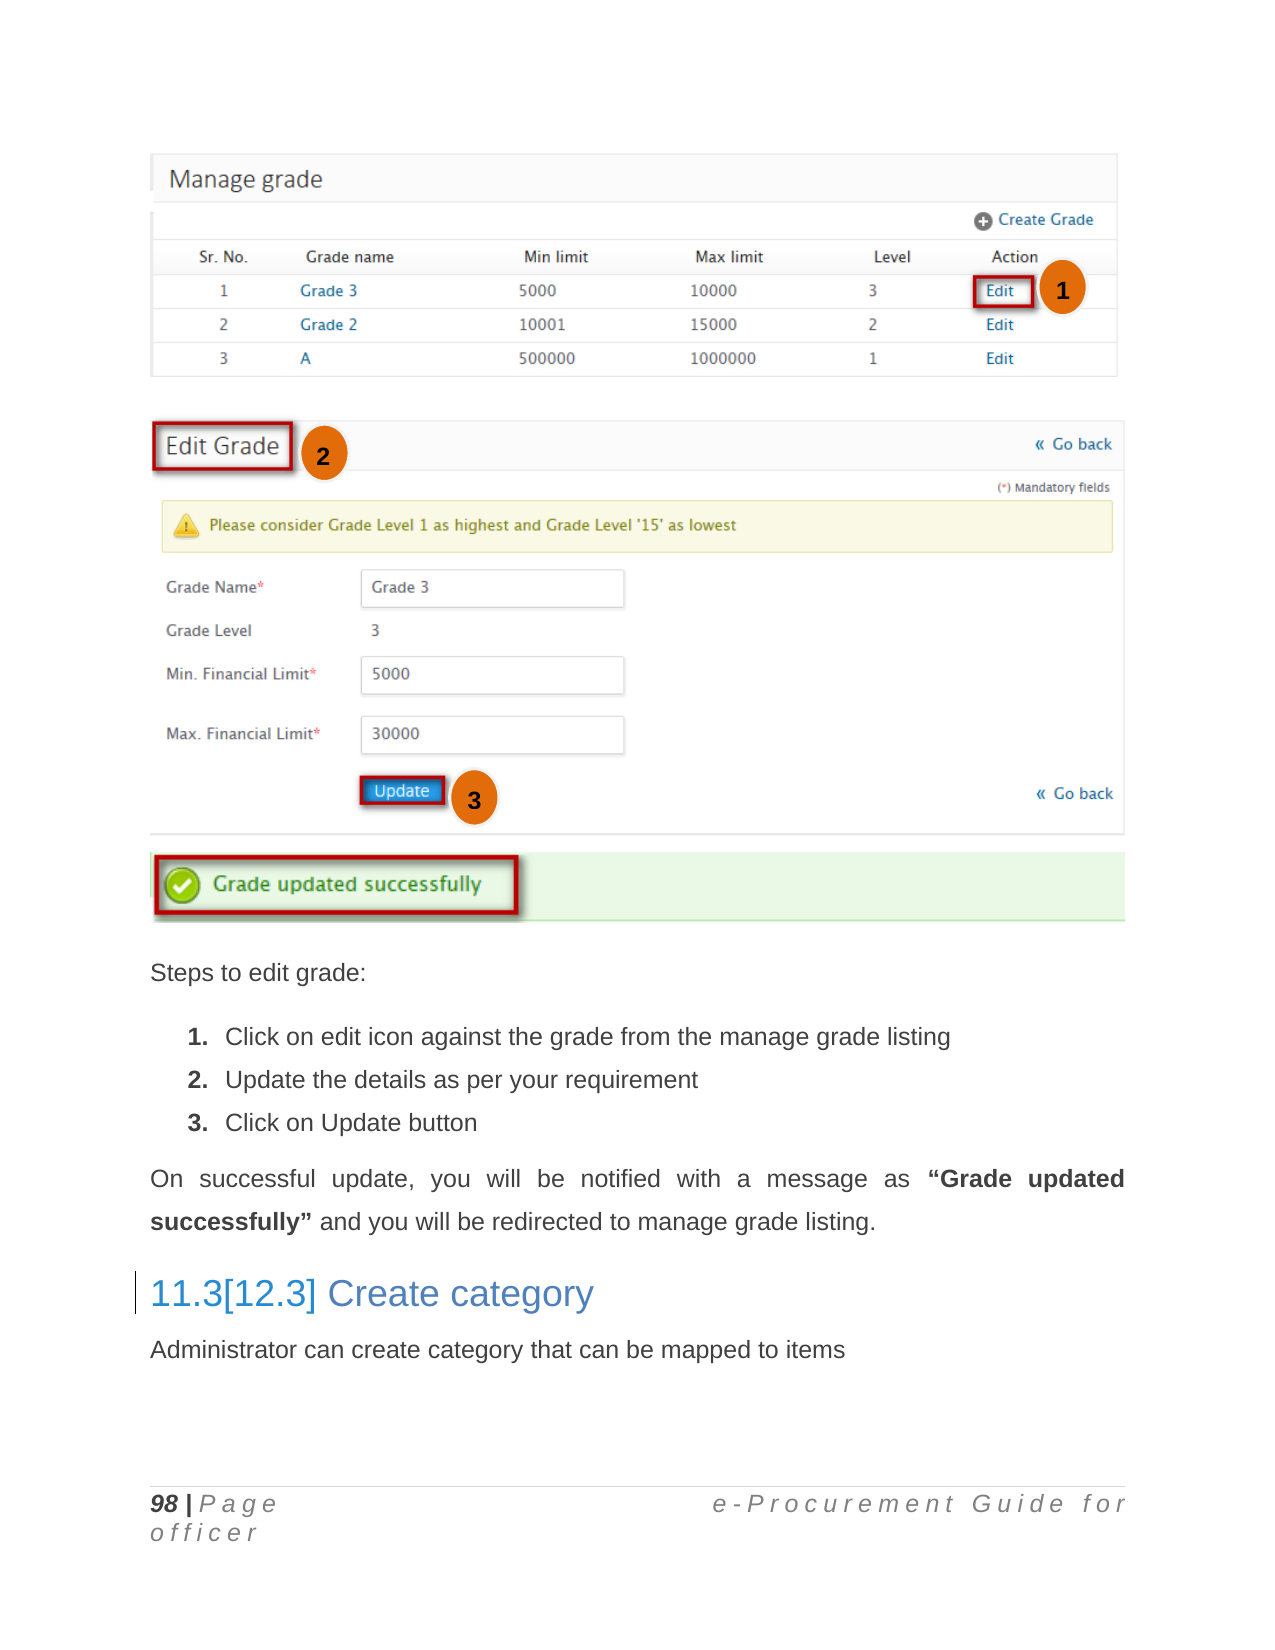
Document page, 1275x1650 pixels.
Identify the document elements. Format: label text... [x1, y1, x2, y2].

text On successful update, you will be notified with a message as “Grade updated successfully” and you will be redirected to manage grade listing. [150, 1164, 1125, 1236]
text Administrator can create category that can be mapped to items [150, 1335, 1125, 1364]
subtitle Create category [150, 1271, 1125, 1314]
text Steps to edit grade: [150, 958, 1125, 987]
list Click on edit icon against the grade from the manage grade listing [187, 1022, 1125, 1051]
list Click on Update button [187, 1108, 1125, 1137]
picture [150, 852, 1125, 923]
picture [150, 411, 1125, 839]
picture [150, 150, 1125, 377]
list Update the details as per your requirement [187, 1065, 1125, 1094]
